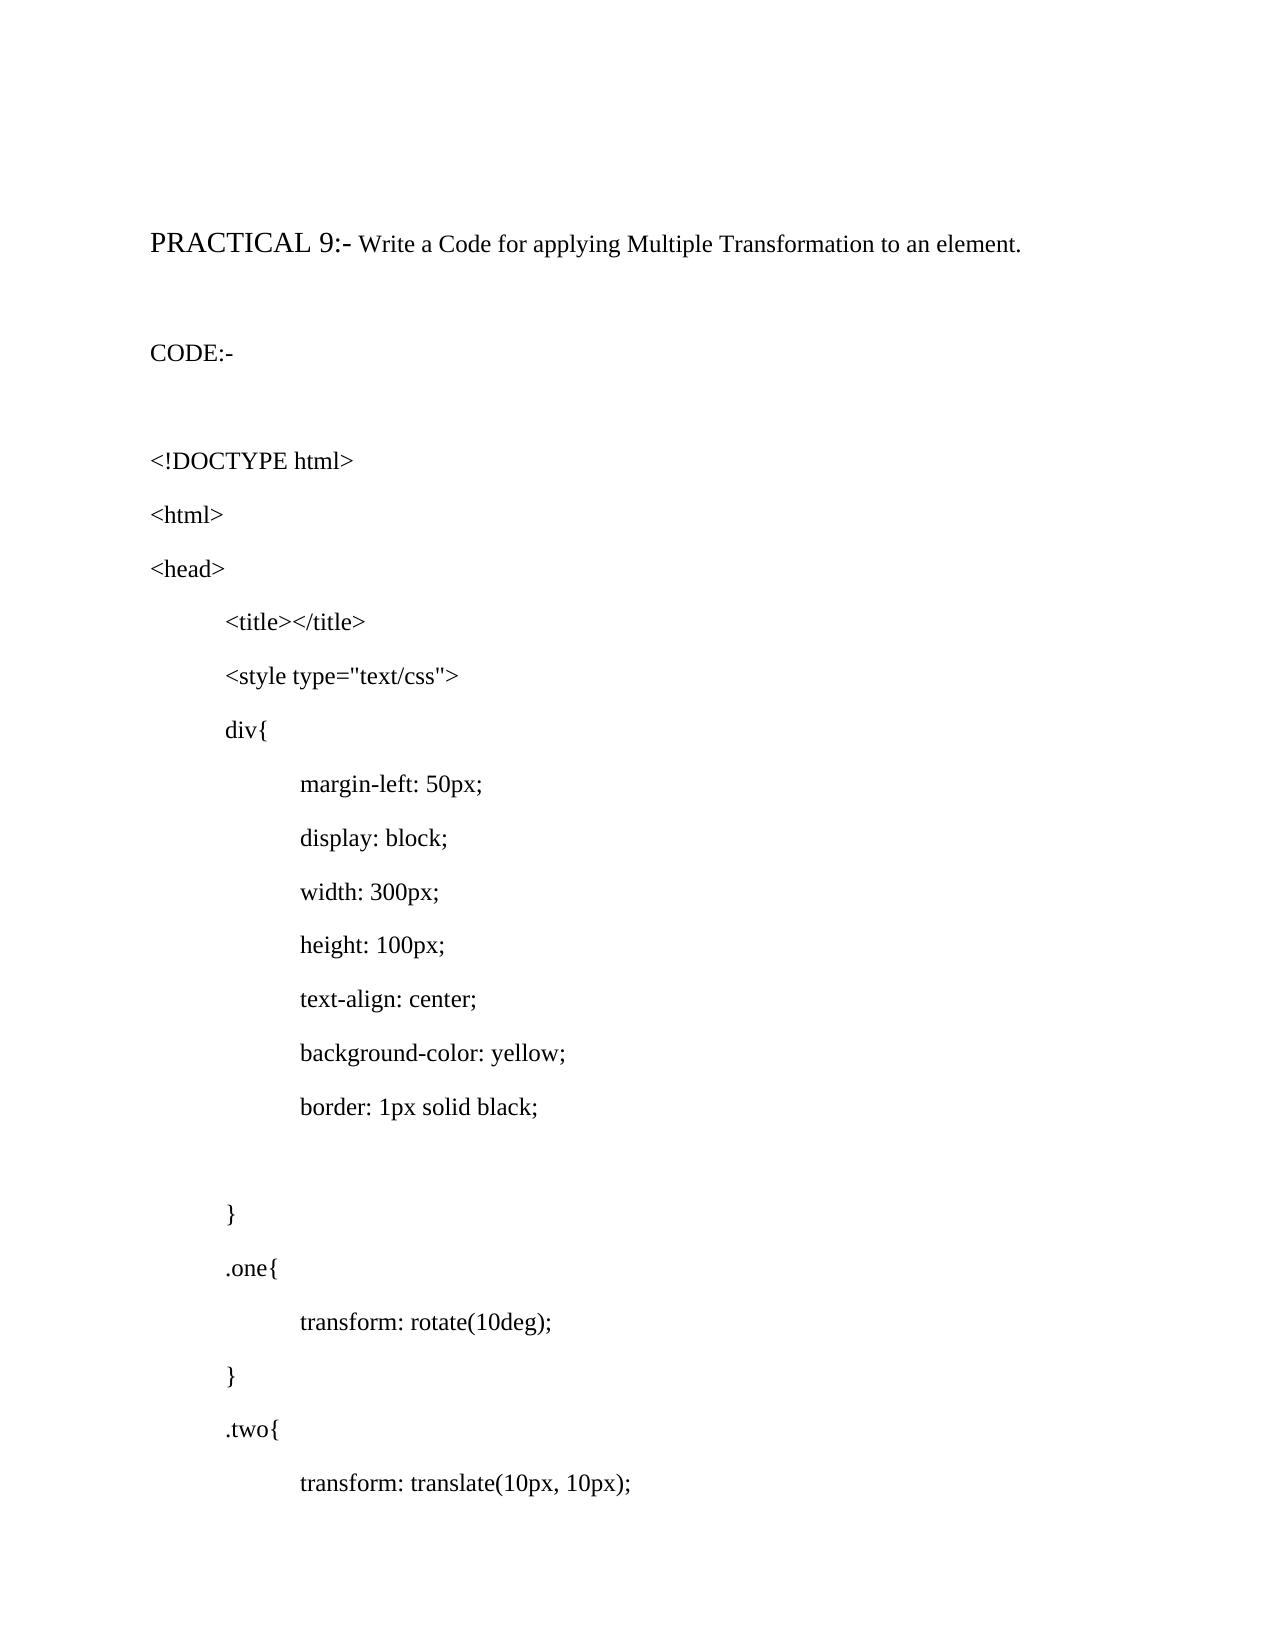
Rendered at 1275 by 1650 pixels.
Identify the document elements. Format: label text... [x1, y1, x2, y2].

text } [150, 1361, 1125, 1389]
text transform: rotate(10deg); [150, 1307, 1125, 1336]
text .one{ [150, 1253, 1125, 1282]
text text-align: center; [150, 984, 1125, 1013]
text <head> [150, 554, 1125, 582]
text div{ [150, 715, 1125, 744]
text <style type="text/css"> [150, 661, 1125, 690]
text border: 1px solid black; [150, 1092, 1125, 1121]
text margin-left: 50px; [150, 769, 1125, 798]
text <title></title> [150, 607, 1125, 636]
text } [150, 1199, 1125, 1228]
text PRACTICAL 9:- Write a Code for applying Multiple Transformation to an element. [150, 225, 1125, 258]
text transform: translate(10px, 10px); [150, 1468, 1125, 1497]
text <!DOCTYPE html> [150, 446, 1125, 475]
text CODE:- [150, 338, 1125, 367]
text height: 100px; [150, 931, 1125, 959]
text width: 300px; [150, 877, 1125, 906]
text <html> [150, 500, 1125, 528]
text background-color: yellow; [150, 1038, 1125, 1067]
text .two{ [150, 1414, 1125, 1443]
text display: block; [150, 823, 1125, 852]
